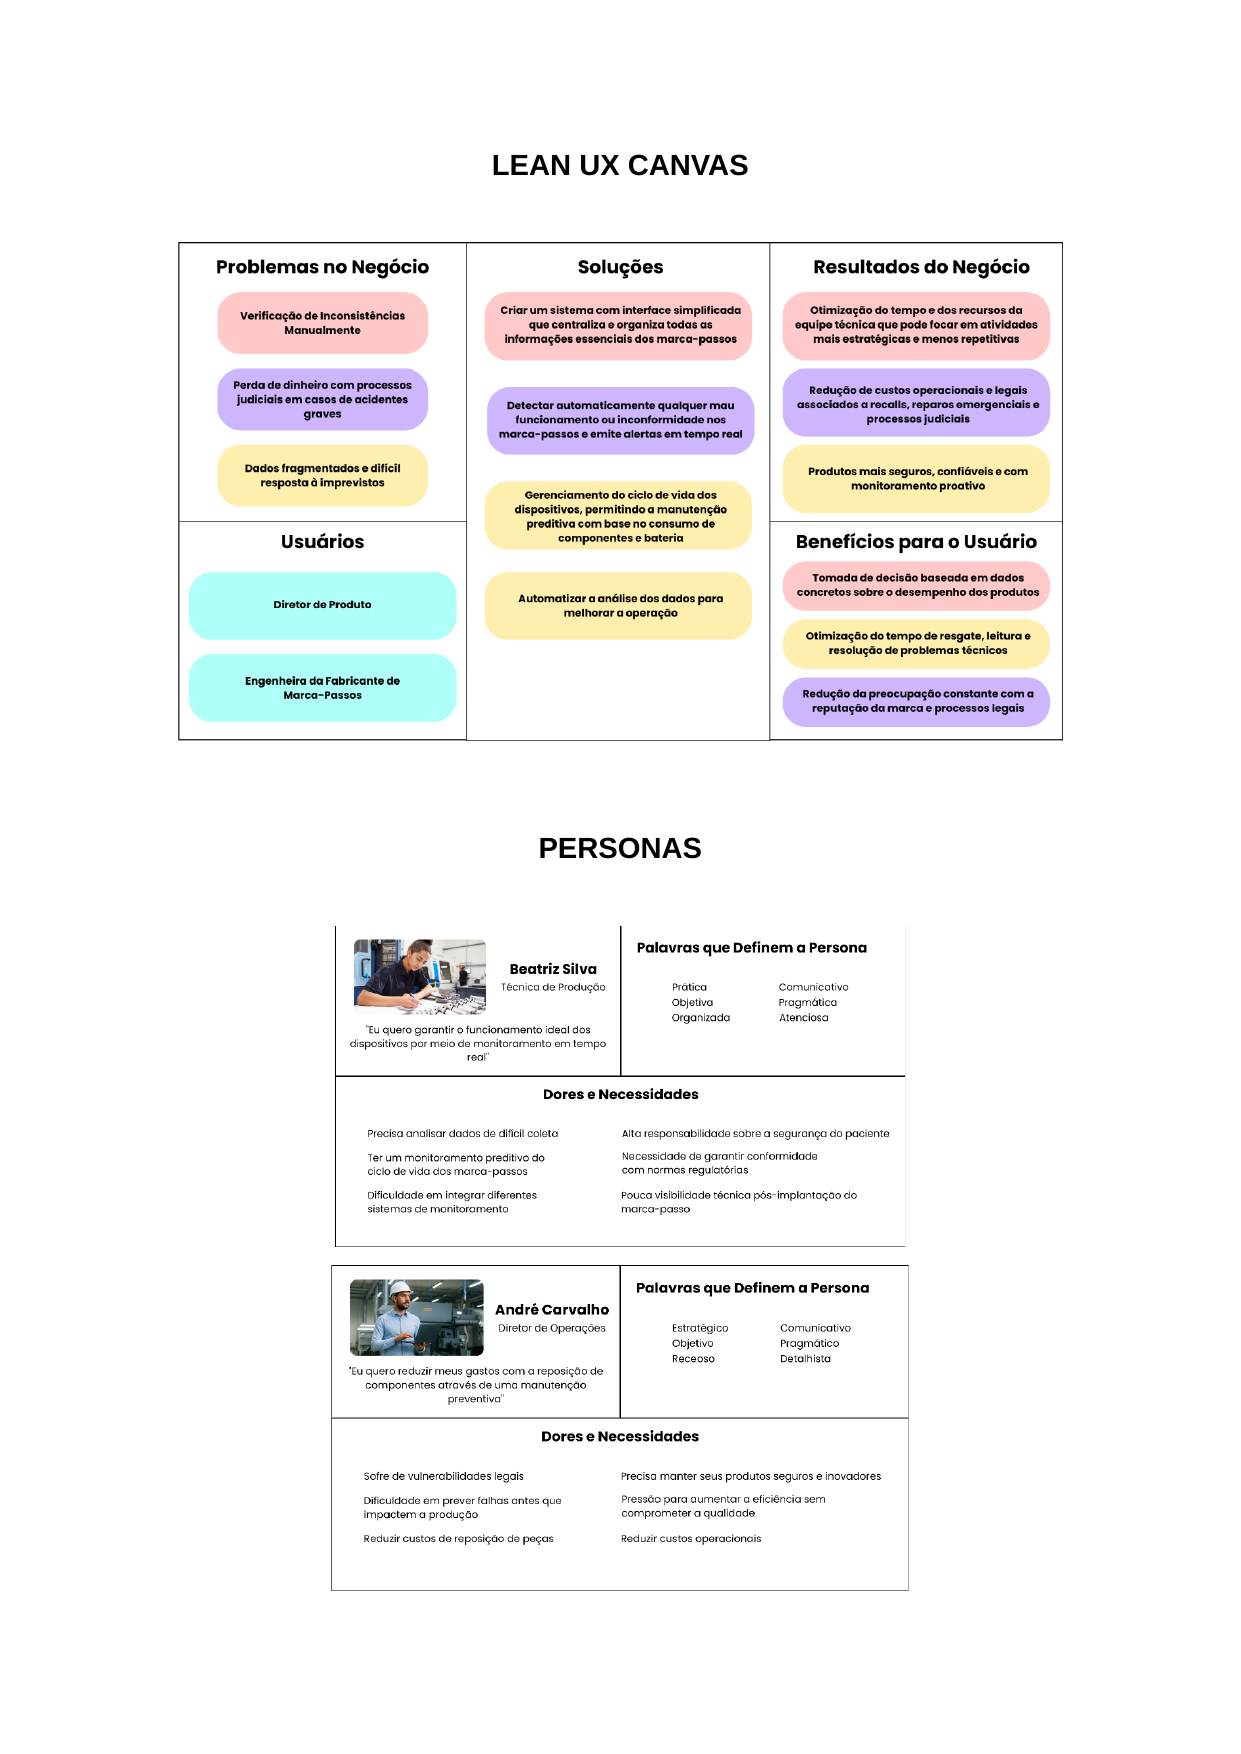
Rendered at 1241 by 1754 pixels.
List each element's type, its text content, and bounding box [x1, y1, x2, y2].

subtitle LEAN UX CANVAS [177, 148, 1063, 181]
picture [177, 242, 1063, 741]
picture [335, 926, 905, 1247]
picture [331, 1265, 909, 1591]
subtitle PERSONAS [177, 831, 1063, 865]
